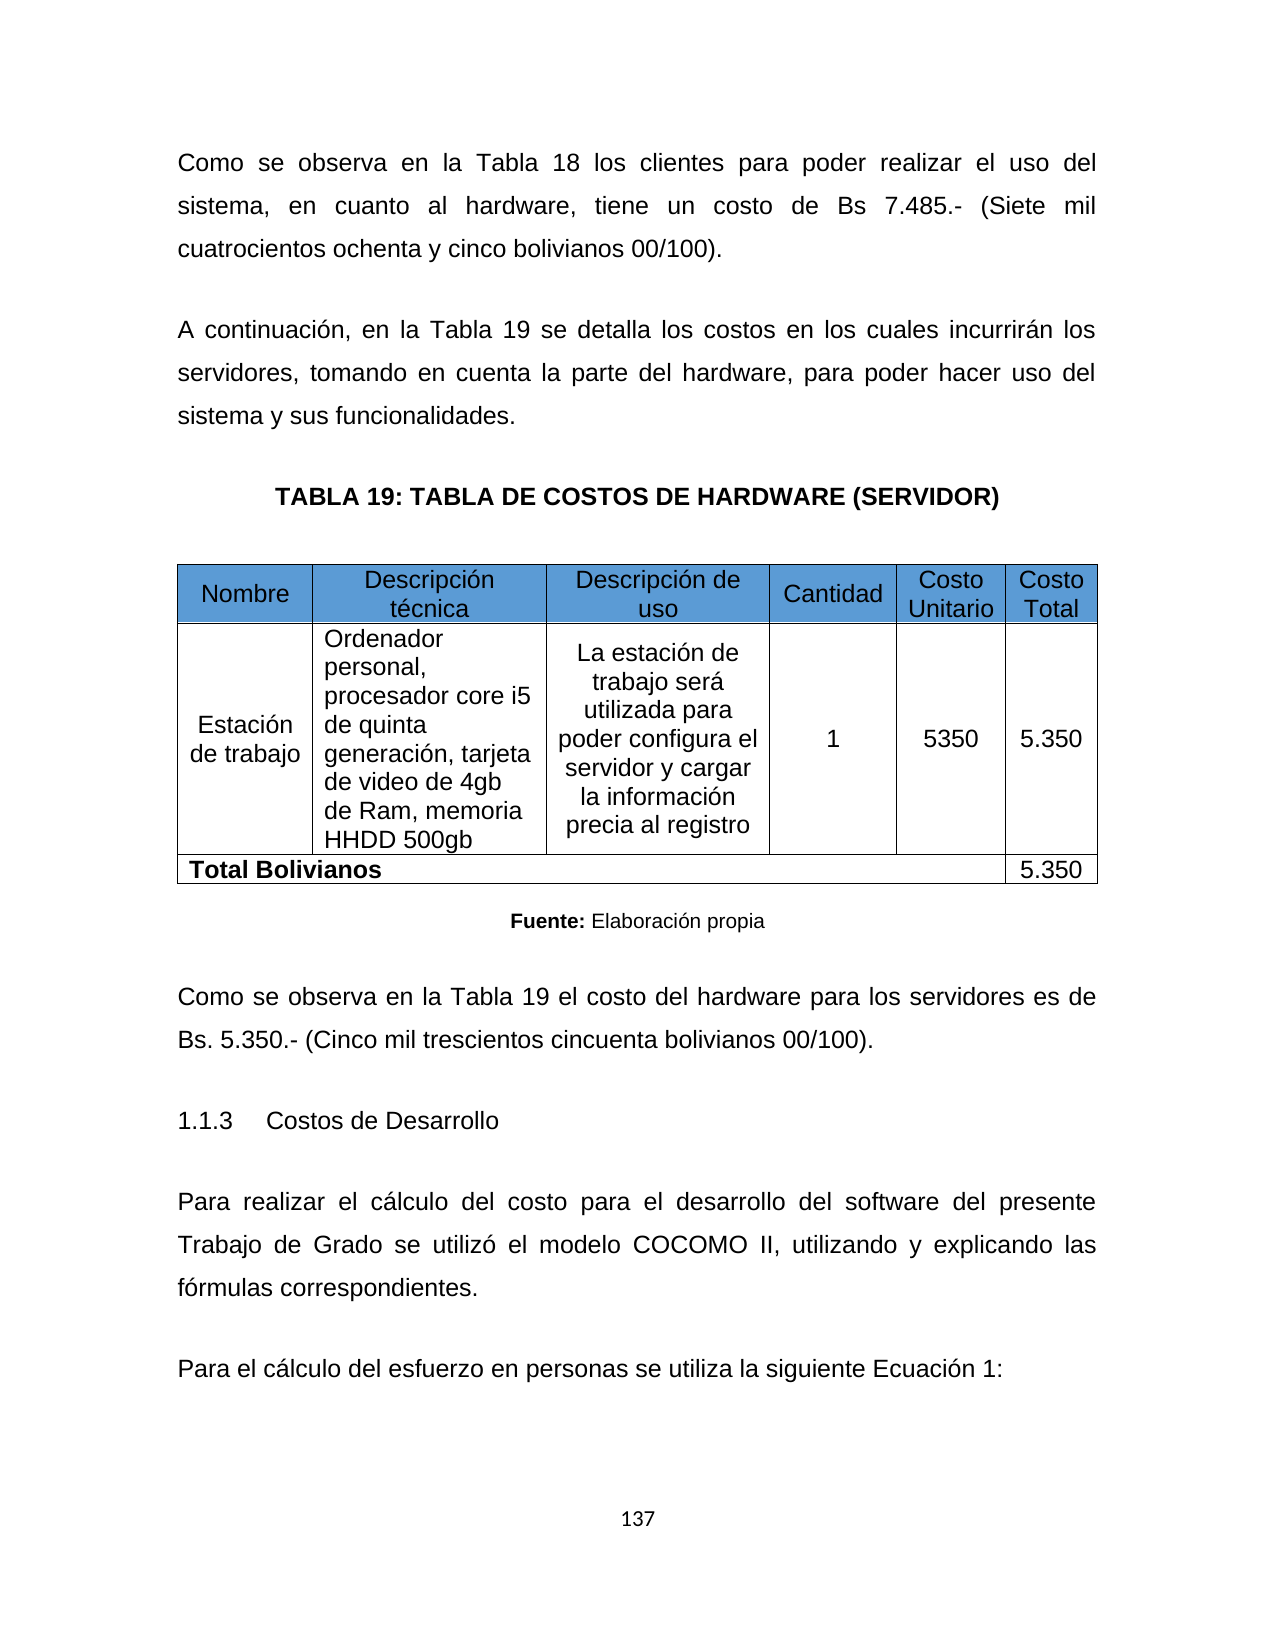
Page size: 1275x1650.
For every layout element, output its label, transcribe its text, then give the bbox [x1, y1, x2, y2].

table_header Cantidad [770, 565, 896, 622]
table_cell Estación de trabajo [178, 624, 312, 853]
text Como se observa en la Tabla 18 los clientes para poder realizar el uso del sistema, en cuanto al hardware, tiene un costo de Bs 7.485.- (Siete mil cuatrocientos ochenta y cinco bolivianos 00/100). [177, 148, 1098, 263]
text Para realizar el cálculo del costo para el desarrollo del software del presente Trabajo de Grado se utilizó el modelo COCOMO II, utilizando y explicando las fórmulas correspondientes. [177, 1187, 1098, 1302]
text A continuación, en la Tabla 19 se detalla los costos en los cuales incurrirán los servidores, tomando en cuenta la parte del hardware, para poder hacer uso del sistema y sus funcionalidades. [177, 314, 1098, 429]
table_header Costo Unitario [897, 565, 1005, 622]
table_header Nombre [178, 565, 312, 622]
table_cell 1 [770, 624, 896, 853]
table_cell 5.350 [1006, 855, 1097, 883]
list Costos de Desarrollo [177, 1106, 1098, 1135]
text Fuente: Elaboración propia [177, 909, 1098, 933]
text Como se observa en la Tabla 19 el costo del hardware para los servidores es de Bs. 5.350.- (Cinco mil trescientos cincuenta bolivianos 00/100). [177, 982, 1098, 1054]
table_cell La estación de trabajo será utilizada para poder configura el servidor y cargar la información precia al registro [547, 624, 769, 853]
table_cell 5.350 [1006, 624, 1097, 853]
table_header Descripción técnica [313, 565, 546, 622]
text TABLA 19: TABLA DE COSTOS DE HARDWARE (SERVIDOR) [177, 481, 1098, 510]
table_cell Total Bolivianos [178, 855, 1005, 883]
table_cell 5350 [897, 624, 1005, 853]
table_header Costo Total [1006, 565, 1097, 622]
text Para el cálculo del esfuerzo en personas se utiliza la siguiente Ecuación 1: [177, 1353, 1098, 1382]
table_header Descripción de uso [547, 565, 769, 622]
table_cell Ordenador personal, procesador core i5 de quinta generación, tarjeta de video de 4gb de Ram, memoria HHDD 500gb [313, 624, 546, 853]
